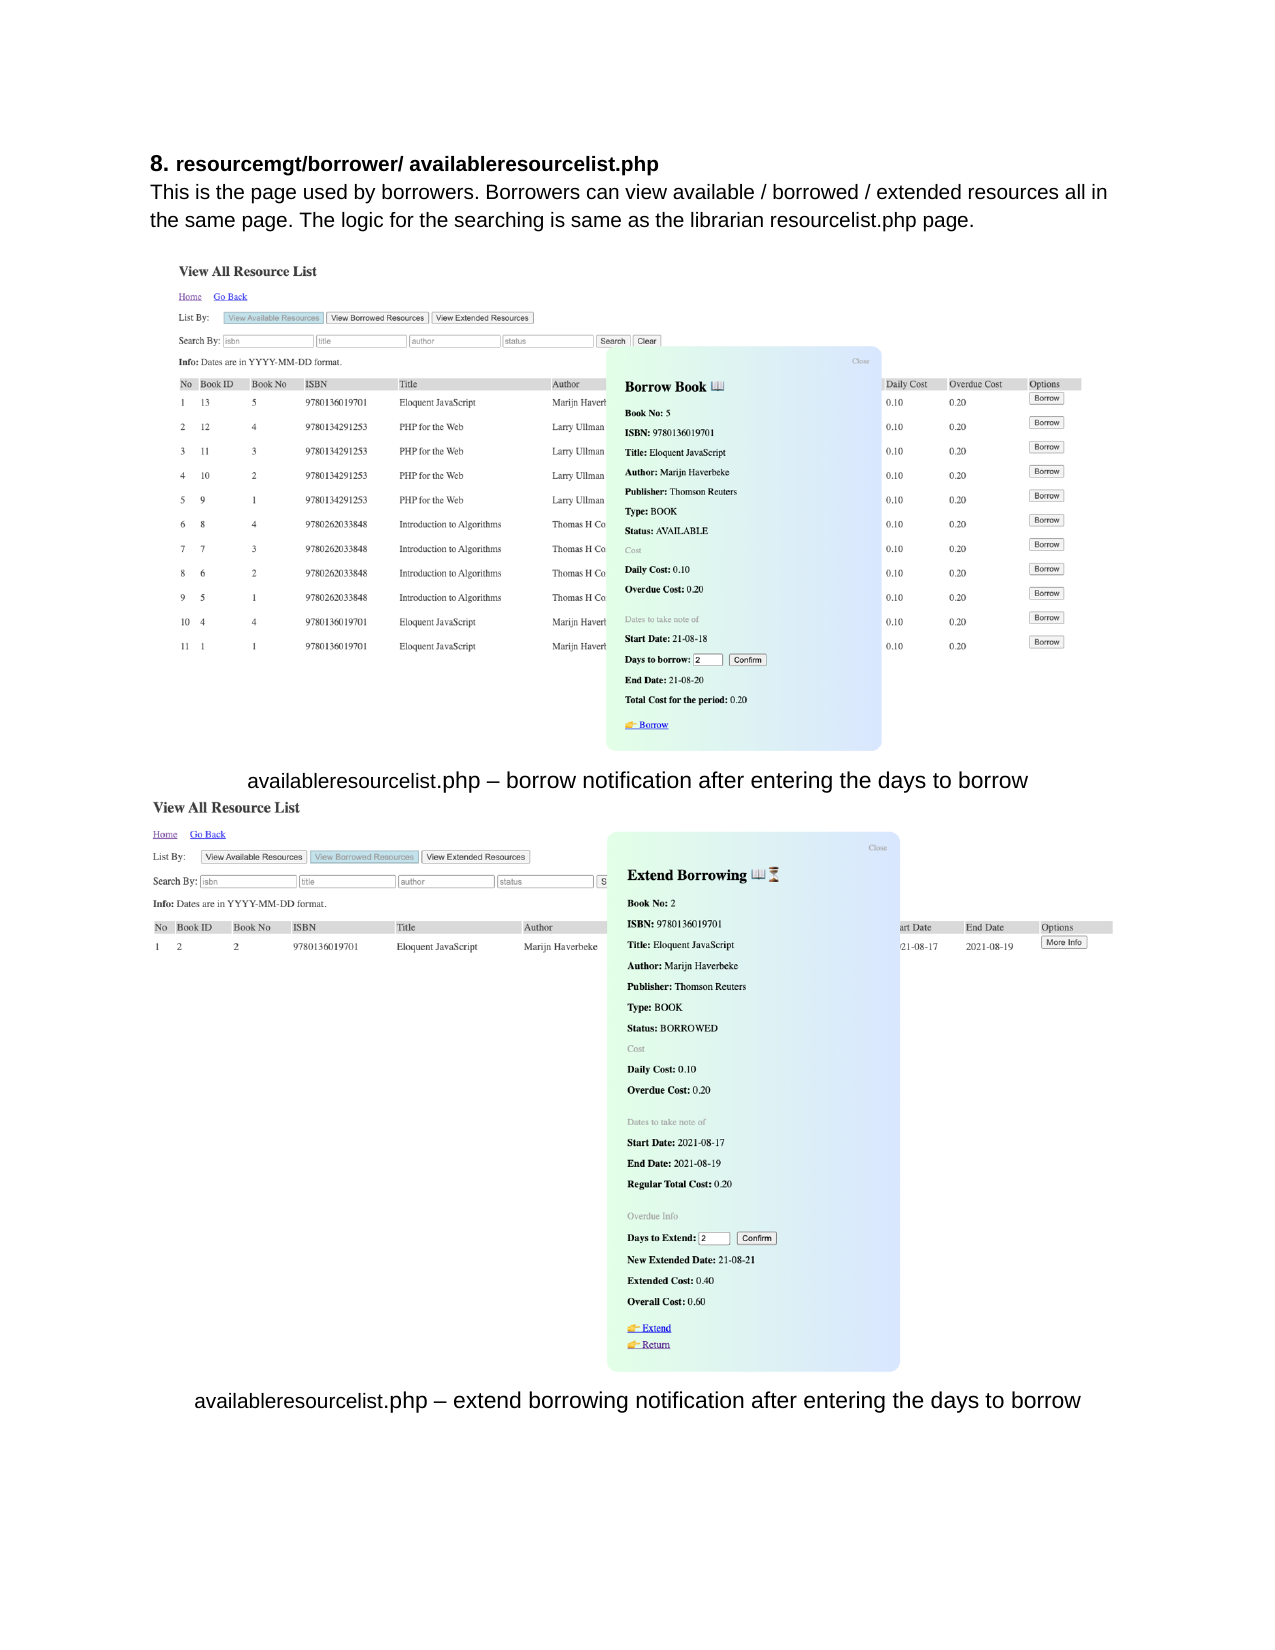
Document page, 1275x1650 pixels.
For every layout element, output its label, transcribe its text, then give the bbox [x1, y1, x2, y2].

text availableresourcelist.php – extend borrowing notification after entering the days to borrow [150, 1387, 1125, 1413]
text 8. resourcemgt/borrower/ availableresourcelist.php This is the page used by borrowers. Borrowers can view available / borrowed / extended resources all in the same page. The logic for the searching is same as the librarian resourcelist.php page. [150, 150, 1125, 231]
text availableresourcelist.php – borrow notification after entering the days to borrow [150, 767, 1125, 794]
picture [177, 262, 1098, 764]
picture [150, 797, 1125, 1383]
